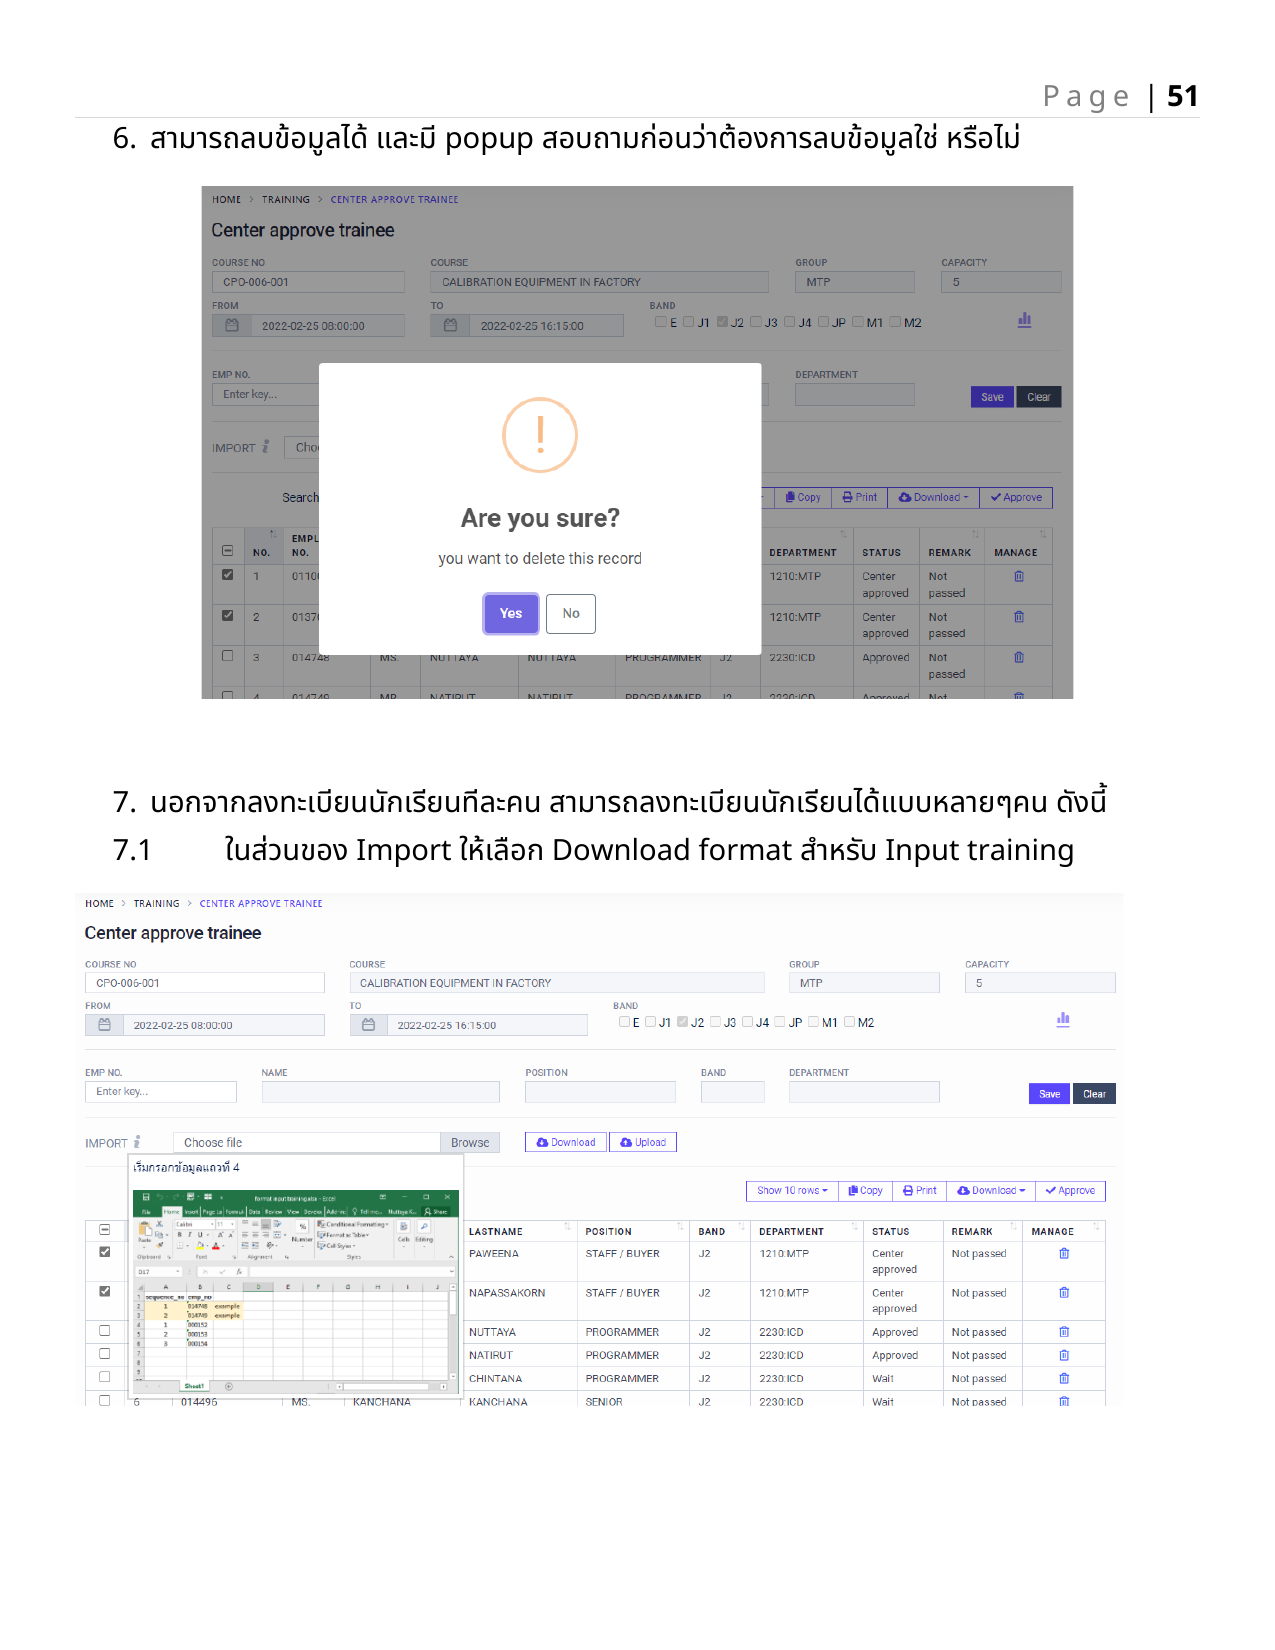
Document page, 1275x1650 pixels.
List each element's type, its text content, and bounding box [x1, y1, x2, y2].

list ในส่วนของ Import ให้เลือก Download format สำหรับ Input training [112, 829, 1200, 874]
picture [75, 893, 1124, 1406]
list นอกจากลงทะเบียนนักเรียนทีละคน สามารถลงทะเบียนนักเรียนได้แบบหลายๆคน ดังนี้ [112, 782, 1200, 826]
picture [201, 186, 1074, 699]
list สามารถลบข้อมูลได้ และมี popup สอบถามก่อนว่าต้องการลบข้อมูลใช่ หรือไม่ [112, 118, 1200, 162]
